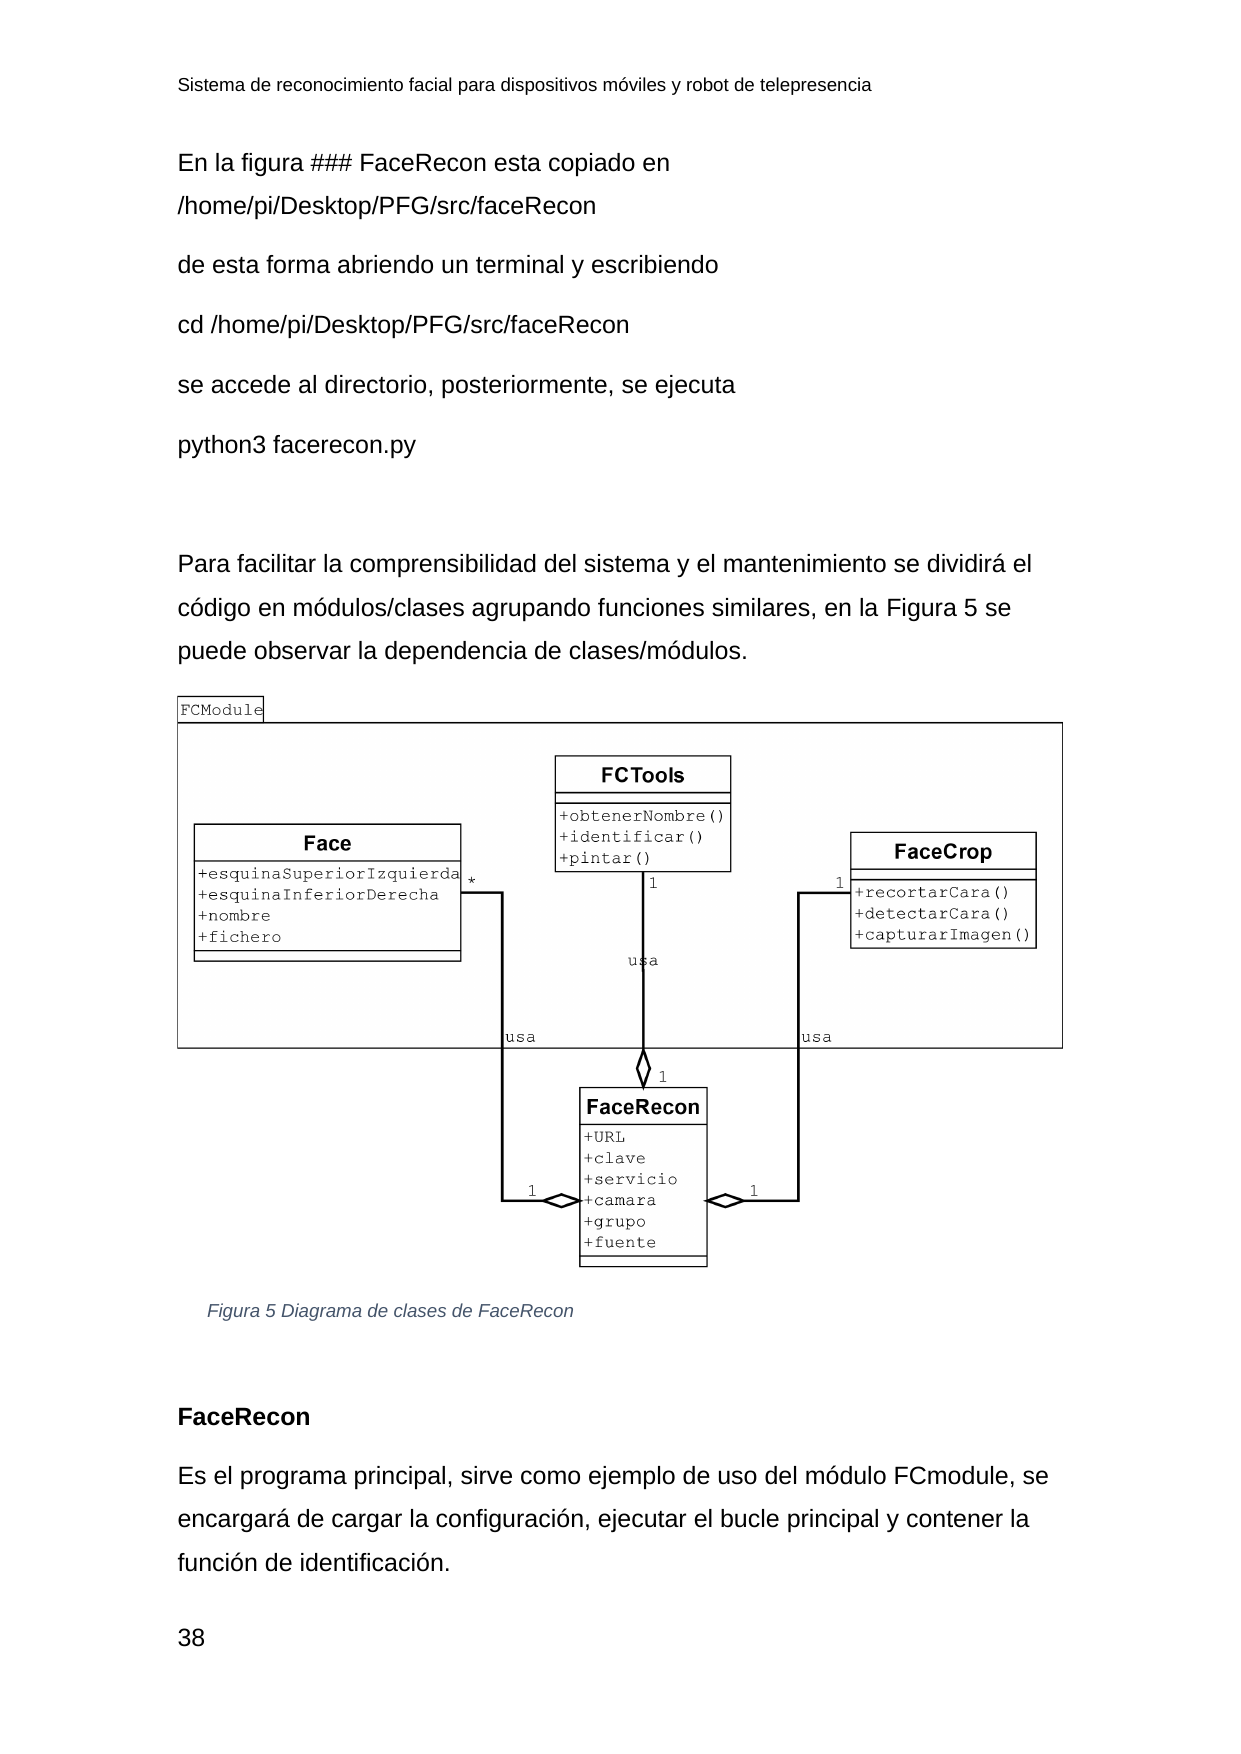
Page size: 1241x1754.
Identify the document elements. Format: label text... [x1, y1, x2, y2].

text cd /home/pi/Desktop/PFG/src/faceRecon [177, 310, 1063, 339]
picture [177, 695, 1063, 1269]
text FaceRecon [177, 1402, 1063, 1430]
text Es el programa principal, sirve como ejemplo de uso del módulo FCmodule, se encargará de cargar la configuración, ejecutar el bucle principal y contener la función de identificación. [177, 1461, 1063, 1576]
text python3 facerecon.py [177, 430, 1063, 459]
text se accede al directorio, posteriormente, se ejecuta [177, 370, 1063, 399]
text Para facilitar la comprensibilidad del sistema y el mantenimiento se dividirá el código en módulos/clases agrupando funciones similares, en la Figura 4 se puede observar la dependencia de clases/módulos. [177, 549, 1063, 664]
text de esta forma abriendo un terminal y escribiendo [177, 251, 1063, 279]
text En la figura ### FaceRecon esta copiado en /home/pi/Desktop/PFG/src/faceRecon [177, 148, 1063, 219]
